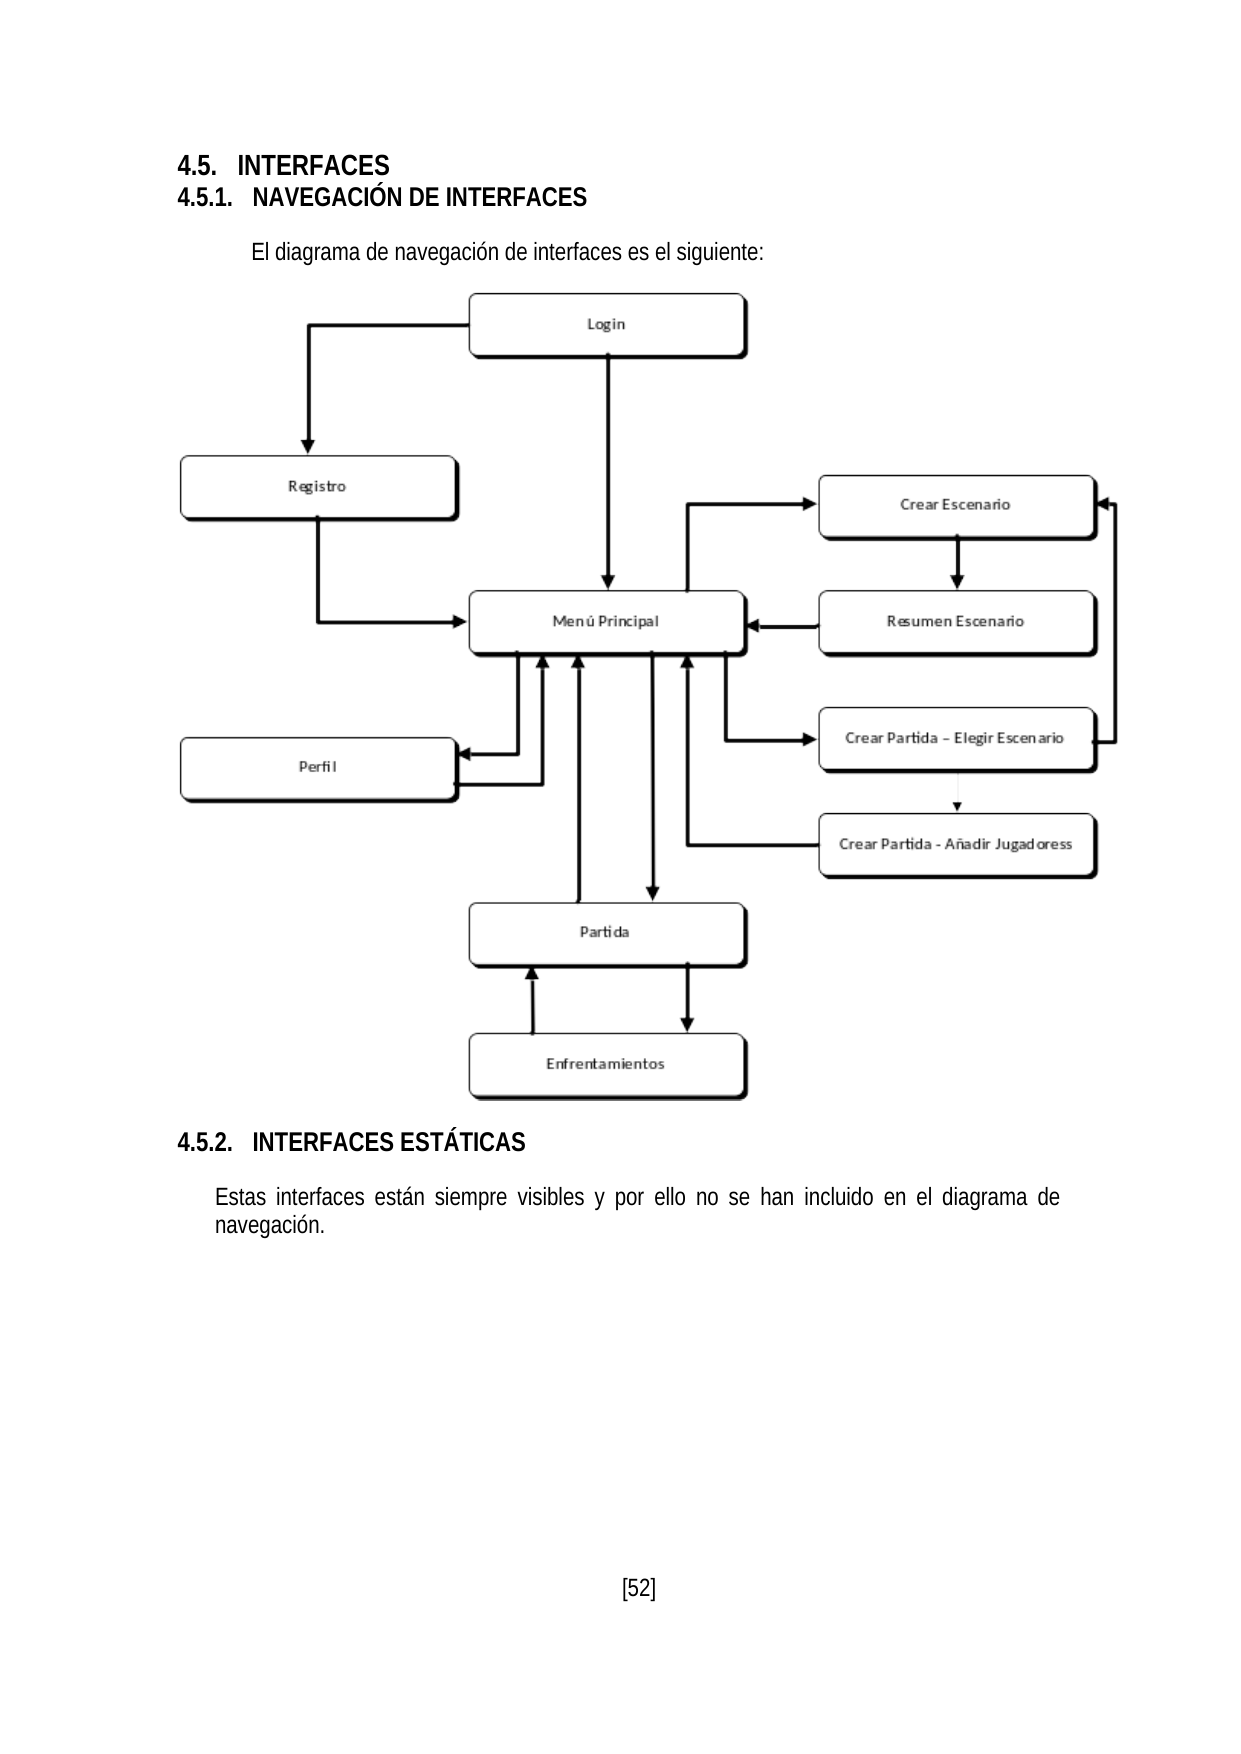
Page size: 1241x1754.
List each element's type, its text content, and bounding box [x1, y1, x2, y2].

text Estas interfaces están siempre visibles y por ello no se han incluido en el diagrama de navegación. [215, 1182, 1063, 1239]
text El diagrama de navegación de interfaces es el siguiente: [177, 237, 1063, 266]
subtitle INTERFACES [177, 148, 1063, 181]
subtitle NAVEGACIÓN DE INTERFACES [177, 181, 1063, 212]
subtitle INTERFACES ESTÁTICAS [177, 1126, 1063, 1157]
